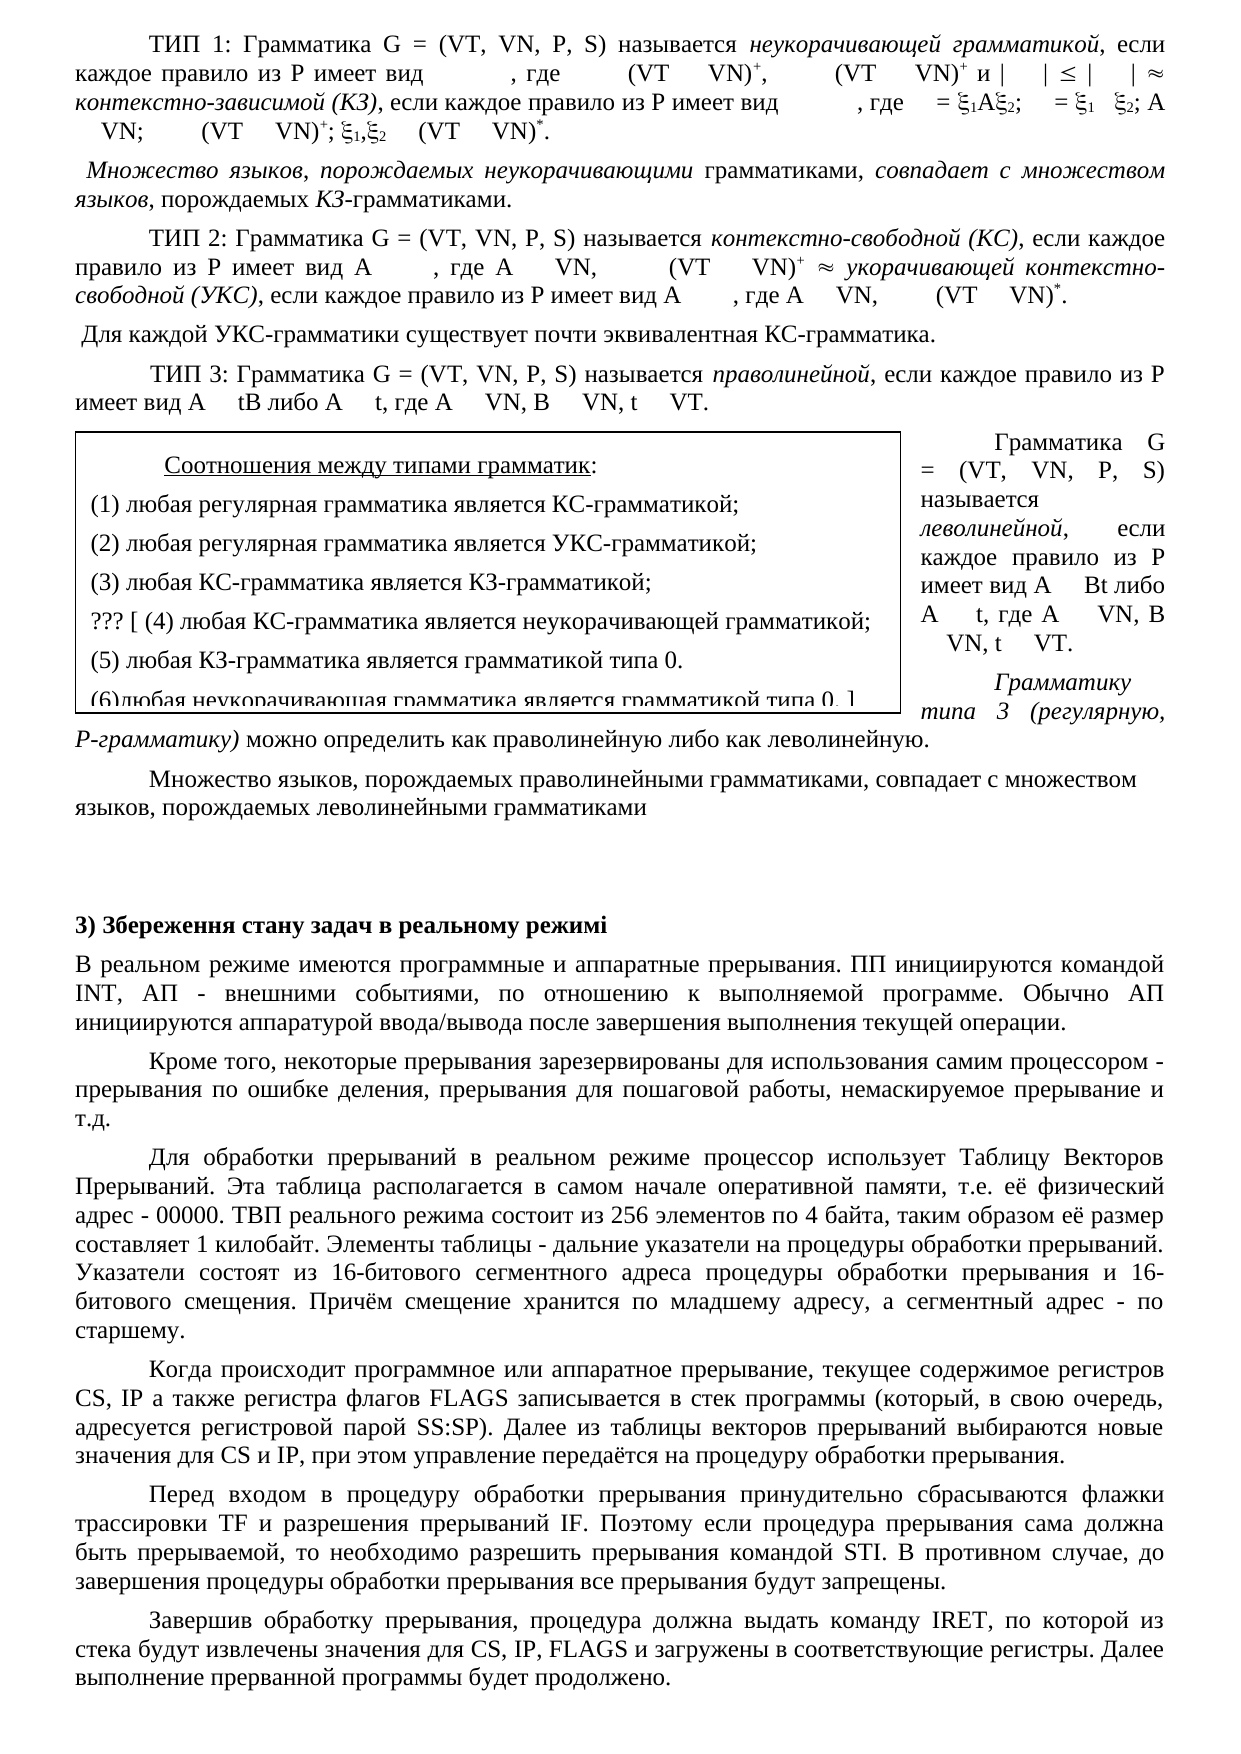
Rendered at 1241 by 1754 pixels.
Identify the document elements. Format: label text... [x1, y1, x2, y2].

text Для каждой УКС-грамматики существует почти эквивалентная КС-грамматика. [75, 319, 1165, 348]
text Когда происходит программное или аппаратное прерывание, текущее содержимое регистров CS, IP а также регистра флагов FLAGS записывается в стек программы (который, в свою очередь, адресуется регистровой парой SS:SP). Далее из таблицы векторов прерываний выбираются новые значения для CS и IP, при этом управление передаётся на процедуру обработки прерывания. [75, 1354, 1165, 1469]
text ТИП 3: Грамматика G = (VT, VN, P, S) называется праволинейной, если каждое правило из Р имеет вид A  tB либо A  t, где A  VN, B  VN, t  VT. [75, 359, 1165, 416]
text ТИП 2: Грамматика G = (VT, VN, P, S) называется контекстно-свободной (КС), если каждое правило из Р имеет вид A  , где A  VN,   (VT  VN)+ укорачивающей контекстно-свободной (УКС), если каждое правило из Р имеет вид A  , где A  VN,   (VT  VN)*. [75, 223, 1165, 309]
text Кроме того, некоторые прерывания зарезервированы для использования самим процессором - прерывания по ошибке деления, прерывания для пошаговой работы, немаскируемое прерывание и т.д. [75, 1046, 1165, 1132]
text Грамматика G = (VT, VN, P, S) называется леволинейной, если каждое правило из Р имеет вид A  Bt либо A  t, где A  VN, B  VN, t  VT. [75, 427, 1165, 657]
text Для обработки прерываний в реальном режиме процессор использует Таблицу Векторов Прерываний. Эта таблица располагается в самом начале оперативной памяти, т.е. её физический адрес - 00000. ТВП реального режима состоит из 256 элементов по 4 байта, таким образом её размер составляет 1 килобайт. Элементы таблицы - дальние указатели на процедуры обработки прерываний. Указатели состоят из 16-битового сегментного адреса процедуры обработки прерывания и 16-битового смещения. Причём смещение хранится по младшему адресу, а сегментный адрес - по старшему. [75, 1142, 1165, 1344]
text Завершив обработку прерывания, процедура должна выдать команду IRET, по которой из стека будут извлечены значения для CS, IP, FLAGS и загружены в соответствующие регистры. Далее выполнение прерванной программы будет продолжено. [75, 1605, 1165, 1691]
text 3) Збереження стану задач в реальному режимі [75, 910, 1165, 939]
text В реальном режиме имеются программные и аппаратные прерывания. ПП инициируются командой INT, АП - внешними событиями, по отношению к выполняемой программе. Обычно АП инициируются аппаратурой ввода/вывода после завершения выполнения текущей операции. [75, 949, 1165, 1035]
text Грамматику типа 3 (регулярную, Р-грамматику) можно определить как праволинейную либо как леволинейную. [75, 667, 1165, 753]
text Множество языков, порождаемых неукорачивающими грамматиками, совпадает с множеством языков, порождаемых КЗ-грамматиками. [75, 155, 1165, 212]
text ТИП 1: Грамматика G = (VT, VN, P, S) называется неукорачивающей грамматикой, если каждое правило из P имеет вид   , где   (VT  VN)+,   (VT  VN)+ и |  | |  | контекстно-зависимой (КЗ), если каждое правило из P имеет вид   , где  = 1A2;  = 12; A  VN;   (VT  VN)+; 1,2  (VT  VN)*. [75, 29, 1165, 144]
text Множество языков, порождаемых праволинейными грамматиками, совпадает с множеством языков, порождаемых леволинейными грамматиками [75, 764, 1165, 821]
text Перед входом в процедуру обработки прерывания принудительно сбрасываются флажки трассировки TF и разрешения прерываний IF. Поэтому если процедура прерывания сама должна быть прерываемой, то необходимо разрешить прерывания командой STI. В противном случае, до завершения процедуры обработки прерывания все прерывания будут запрещены. [75, 1479, 1165, 1594]
